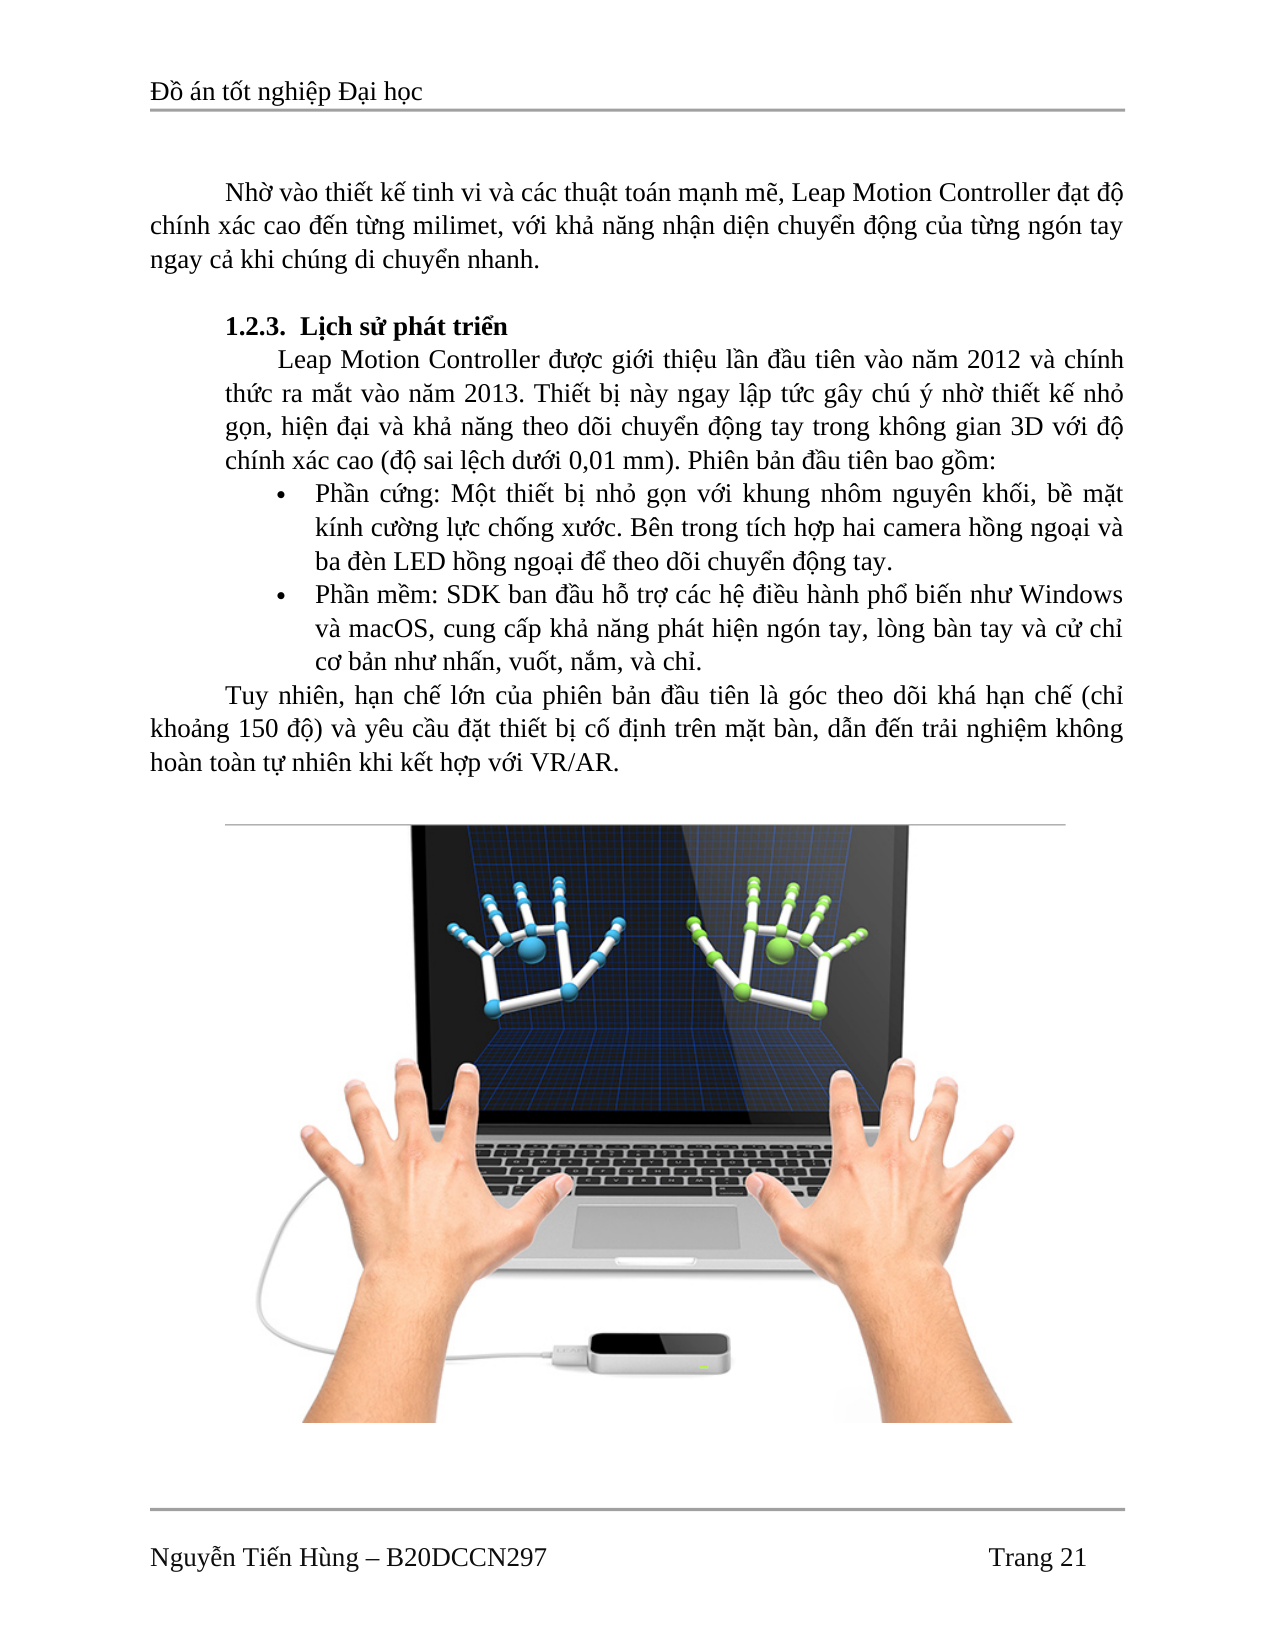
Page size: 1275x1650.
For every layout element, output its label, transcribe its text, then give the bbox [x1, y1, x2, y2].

text Nhờ vào thiết kế tinh vi và các thuật toán mạnh mẽ, Leap Motion Controller đạt độ chính xác cao đến từng milimet, với khả năng nhận diện chuyển động của từng ngón tay ngay cả khi chúng di chuyển nhanh. [150, 176, 1125, 274]
picture [225, 812, 1066, 1423]
list Phần cứng: Một thiết bị nhỏ gọn với khung nhôm nguyên khối, bề mặt kính cường lực chống xước. Bên trong tích hợp hai camera hồng ngoại và ba đèn LED hồng ngoại để theo dõi chuyển động tay. [277, 477, 1125, 576]
list Lịch sử phát triển [225, 310, 1125, 341]
text Leap Motion Controller được giới thiệu lần đầu tiên vào năm 2012 và chính thức ra mắt vào năm 2013. Thiết bị này ngay lập tức gây chú ý nhờ thiết kế nhỏ gọn, hiện đại và khả năng theo dõi chuyển động tay trong không gian 3D với độ chính xác cao (độ sai lệch dưới 0,01 mm). Phiên bản đầu tiên bao gồm: [225, 343, 1125, 475]
text Tuy nhiên, hạn chế lớn của phiên bản đầu tiên là góc theo dõi khá hạn chế (chỉ khoảng 150 độ) và yêu cầu đặt thiết bị cố định trên mặt bàn, dẫn đến trải nghiệm không hoàn toàn tự nhiên khi kết hợp với VR/AR. [150, 679, 1125, 777]
list Phần mềm: SDK ban đầu hỗ trợ các hệ điều hành phổ biến như Windows và macOS, cung cấp khả năng phát hiện ngón tay, lòng bàn tay và cử chỉ cơ bản như nhấn, vuốt, nắm, và chỉ. [277, 578, 1125, 676]
